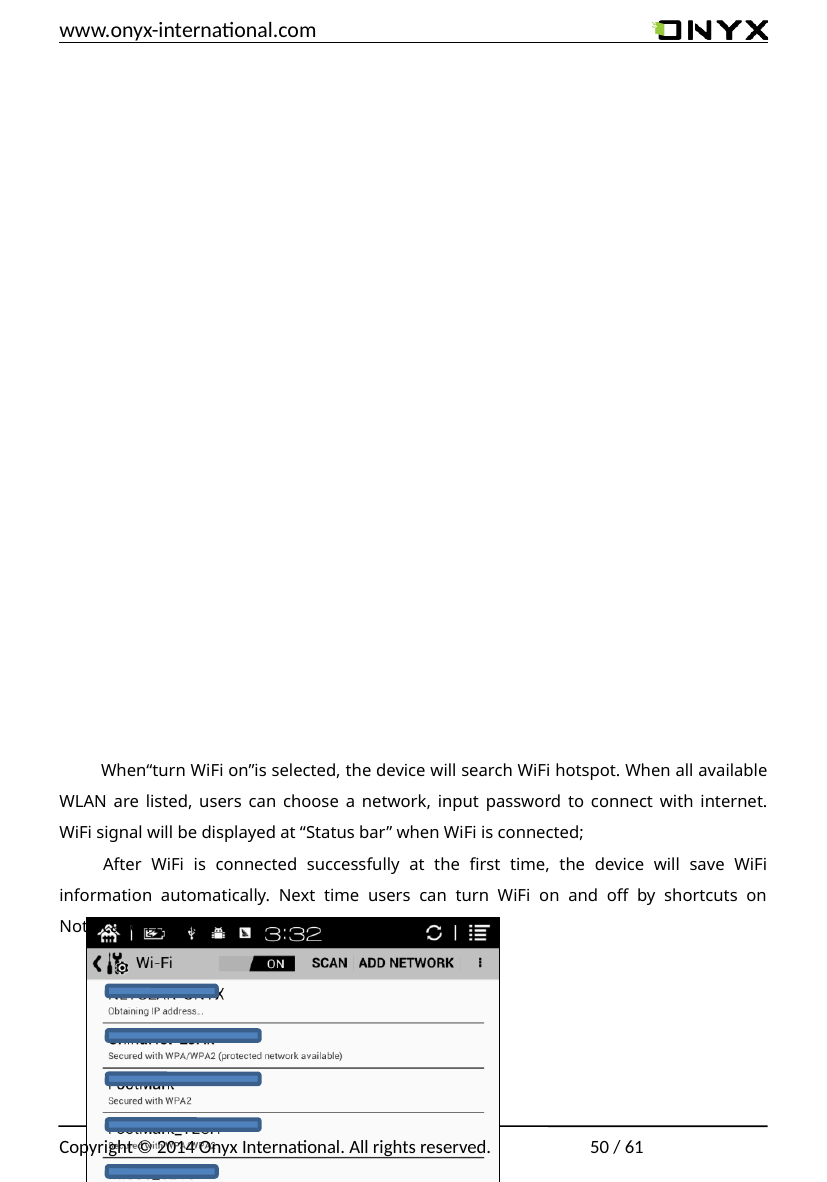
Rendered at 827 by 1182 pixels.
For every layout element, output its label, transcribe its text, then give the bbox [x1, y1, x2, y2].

picture [652, 20, 769, 40]
text After WiFi is connected successfully at the first time, the device will save WiFi information automatically. Next time users can turn WiFi on and off by shortcuts on Notification board; [59, 848, 768, 942]
picture [87, 942, 499, 1182]
text When“turn WiFi on”is selected, the device will search WiFi hotspot. When all available WLAN are listed, users can choose a network, input password to connect with internet. WiFi signal will be displayed at “Status bar” when WiFi is connected; [59, 754, 768, 848]
